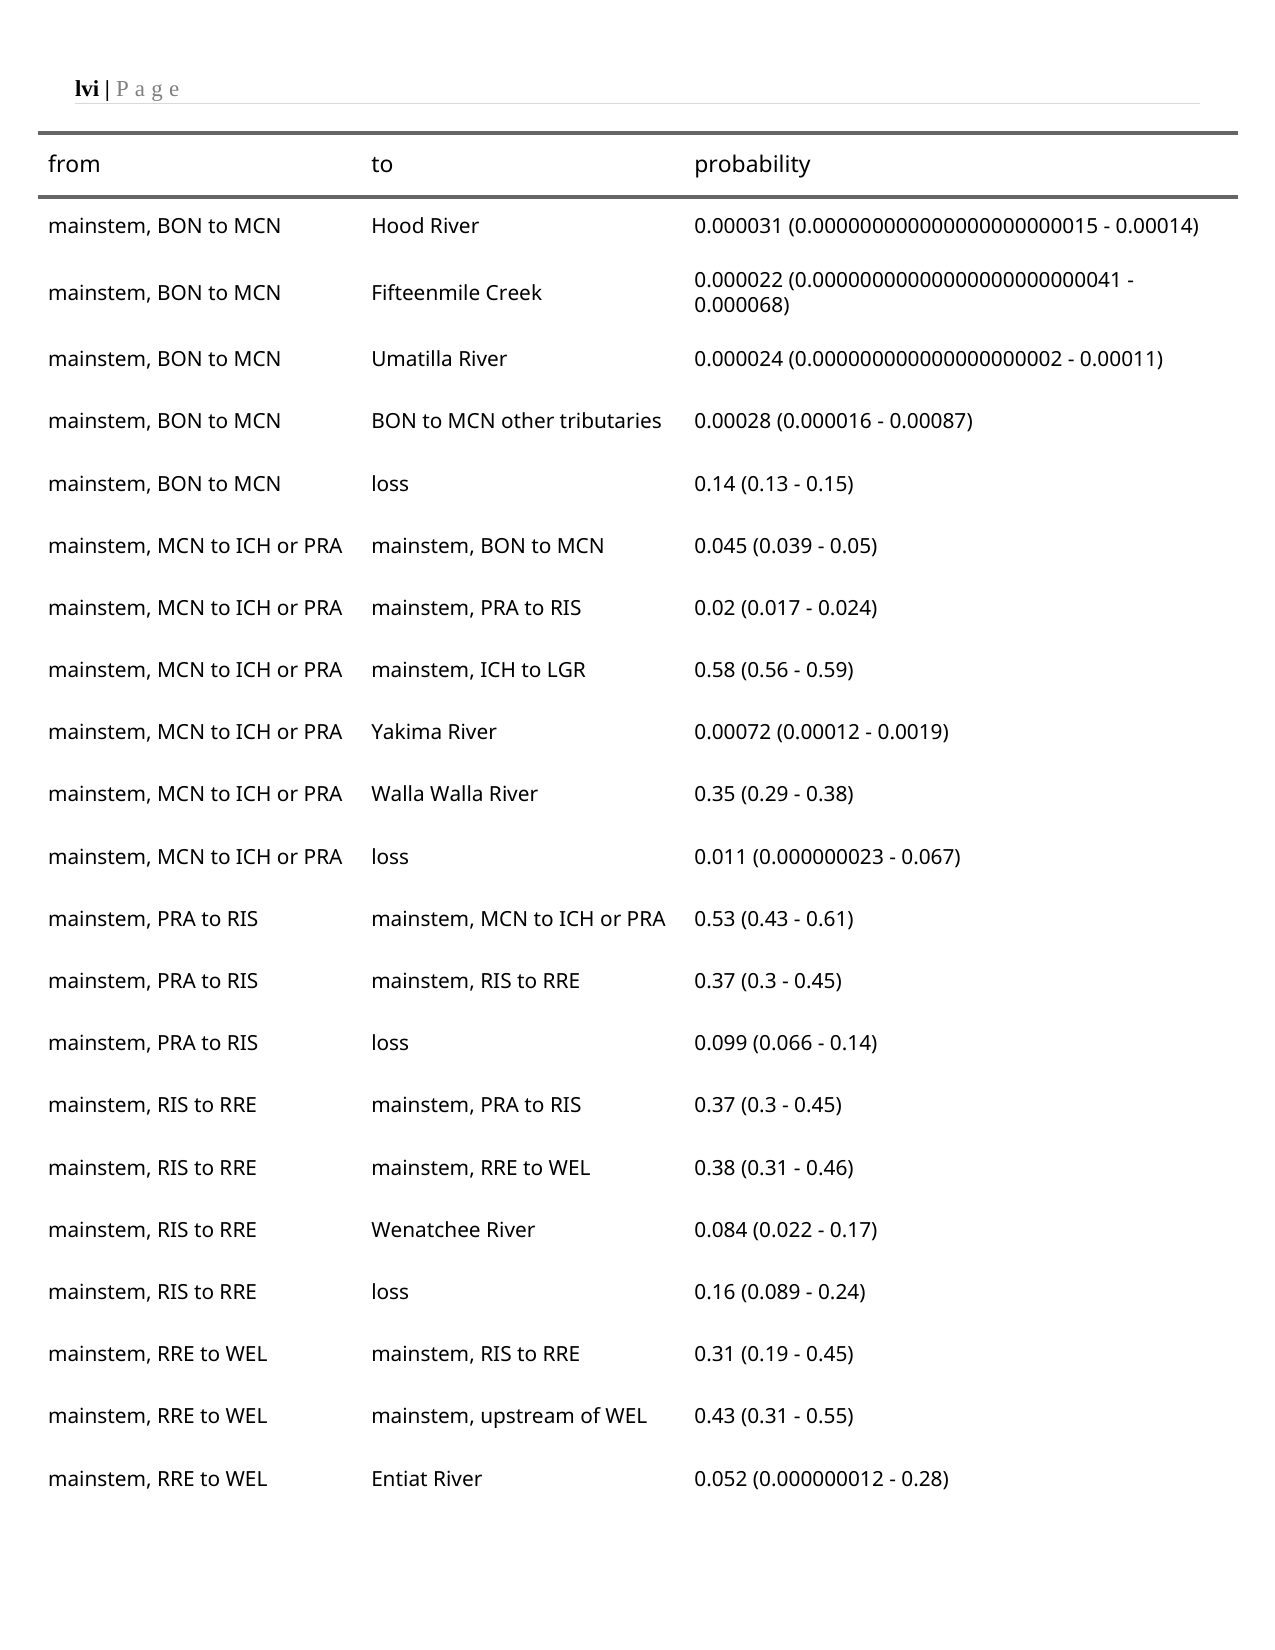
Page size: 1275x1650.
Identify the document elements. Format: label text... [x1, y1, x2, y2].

table_cell 0.000024 (0.000000000000000000002 - 0.00011) [684, 328, 1237, 390]
table_cell Wenatchee River [361, 1199, 684, 1261]
table_cell mainstem, PRA to RIS [361, 1074, 684, 1136]
table_cell mainstem, BON to MCN [38, 257, 361, 328]
table_cell mainstem, RRE to WEL [38, 1448, 361, 1510]
table_cell mainstem, RIS to RRE [361, 950, 684, 1012]
table_cell mainstem, RIS to RRE [38, 1261, 361, 1323]
table_cell mainstem, RIS to RRE [38, 1074, 361, 1136]
table_cell mainstem, BON to MCN [361, 515, 684, 577]
table_cell 0.37 (0.3 - 0.45) [684, 1074, 1237, 1136]
table_cell 0.02 (0.017 - 0.024) [684, 577, 1237, 639]
table_cell 0.14 (0.13 - 0.15) [684, 453, 1237, 514]
table_cell mainstem, MCN to ICH or PRA [38, 577, 361, 639]
table_cell 0.53 (0.43 - 0.61) [684, 888, 1237, 950]
table_cell 0.35 (0.29 - 0.38) [684, 763, 1237, 826]
table_cell 0.37 (0.3 - 0.45) [684, 950, 1237, 1012]
table_cell mainstem, MCN to ICH or PRA [361, 888, 684, 950]
table_header from [38, 135, 361, 195]
table_cell loss [361, 826, 684, 888]
table_cell mainstem, MCN to ICH or PRA [38, 515, 361, 577]
table_cell mainstem, upstream of WEL [361, 1385, 684, 1447]
table_cell loss [361, 453, 684, 514]
table_cell mainstem, RRE to WEL [361, 1136, 684, 1199]
table_cell mainstem, BON to MCN [38, 453, 361, 514]
table_cell 0.38 (0.31 - 0.46) [684, 1136, 1237, 1199]
table_cell 0.052 (0.000000012 - 0.28) [684, 1448, 1237, 1510]
table_cell mainstem, RIS to RRE [38, 1136, 361, 1199]
table_cell mainstem, BON to MCN [38, 328, 361, 390]
table_cell mainstem, MCN to ICH or PRA [38, 763, 361, 826]
table_cell 0.43 (0.31 - 0.55) [684, 1385, 1237, 1447]
table_cell 0.045 (0.039 - 0.05) [684, 515, 1237, 577]
table_cell mainstem, RIS to RRE [38, 1199, 361, 1261]
table_cell BON to MCN other tributaries [361, 390, 684, 452]
table_cell mainstem, ICH to LGR [361, 639, 684, 701]
table_cell mainstem, RIS to RRE [361, 1323, 684, 1385]
table_cell mainstem, MCN to ICH or PRA [38, 826, 361, 888]
table_cell 0.31 (0.19 - 0.45) [684, 1323, 1237, 1385]
table_cell 0.16 (0.089 - 0.24) [684, 1261, 1237, 1323]
table_header to [361, 135, 684, 195]
table_cell mainstem, RRE to WEL [38, 1385, 361, 1447]
table_cell Fifteenmile Creek [361, 257, 684, 328]
table_cell mainstem, BON to MCN [38, 390, 361, 452]
table_cell mainstem, BON to MCN [38, 199, 361, 257]
table_cell Entiat River [361, 1448, 684, 1510]
table_cell mainstem, MCN to ICH or PRA [38, 639, 361, 701]
table_cell loss [361, 1012, 684, 1074]
table_cell Yakima River [361, 701, 684, 763]
table_cell 0.084 (0.022 - 0.17) [684, 1199, 1237, 1261]
table_cell 0.000022 (0.00000000000000000000000041 - 0.000068) [684, 257, 1237, 328]
table_header probability [684, 135, 1237, 195]
table_cell mainstem, RRE to WEL [38, 1323, 361, 1385]
table_cell mainstem, MCN to ICH or PRA [38, 701, 361, 763]
table_cell mainstem, PRA to RIS [38, 1012, 361, 1074]
table_cell 0.099 (0.066 - 0.14) [684, 1012, 1237, 1074]
table_cell 0.000031 (0.000000000000000000000015 - 0.00014) [684, 199, 1237, 257]
table_cell mainstem, PRA to RIS [361, 577, 684, 639]
table_cell 0.011 (0.000000023 - 0.067) [684, 826, 1237, 888]
table_cell mainstem, PRA to RIS [38, 950, 361, 1012]
table_cell 0.00072 (0.00012 - 0.0019) [684, 701, 1237, 763]
table_cell Hood River [361, 199, 684, 257]
table_cell loss [361, 1261, 684, 1323]
table_cell Walla Walla River [361, 763, 684, 826]
table_cell mainstem, PRA to RIS [38, 888, 361, 950]
table_cell Umatilla River [361, 328, 684, 390]
table_cell 0.58 (0.56 - 0.59) [684, 639, 1237, 701]
table_cell 0.00028 (0.000016 - 0.00087) [684, 390, 1237, 452]
